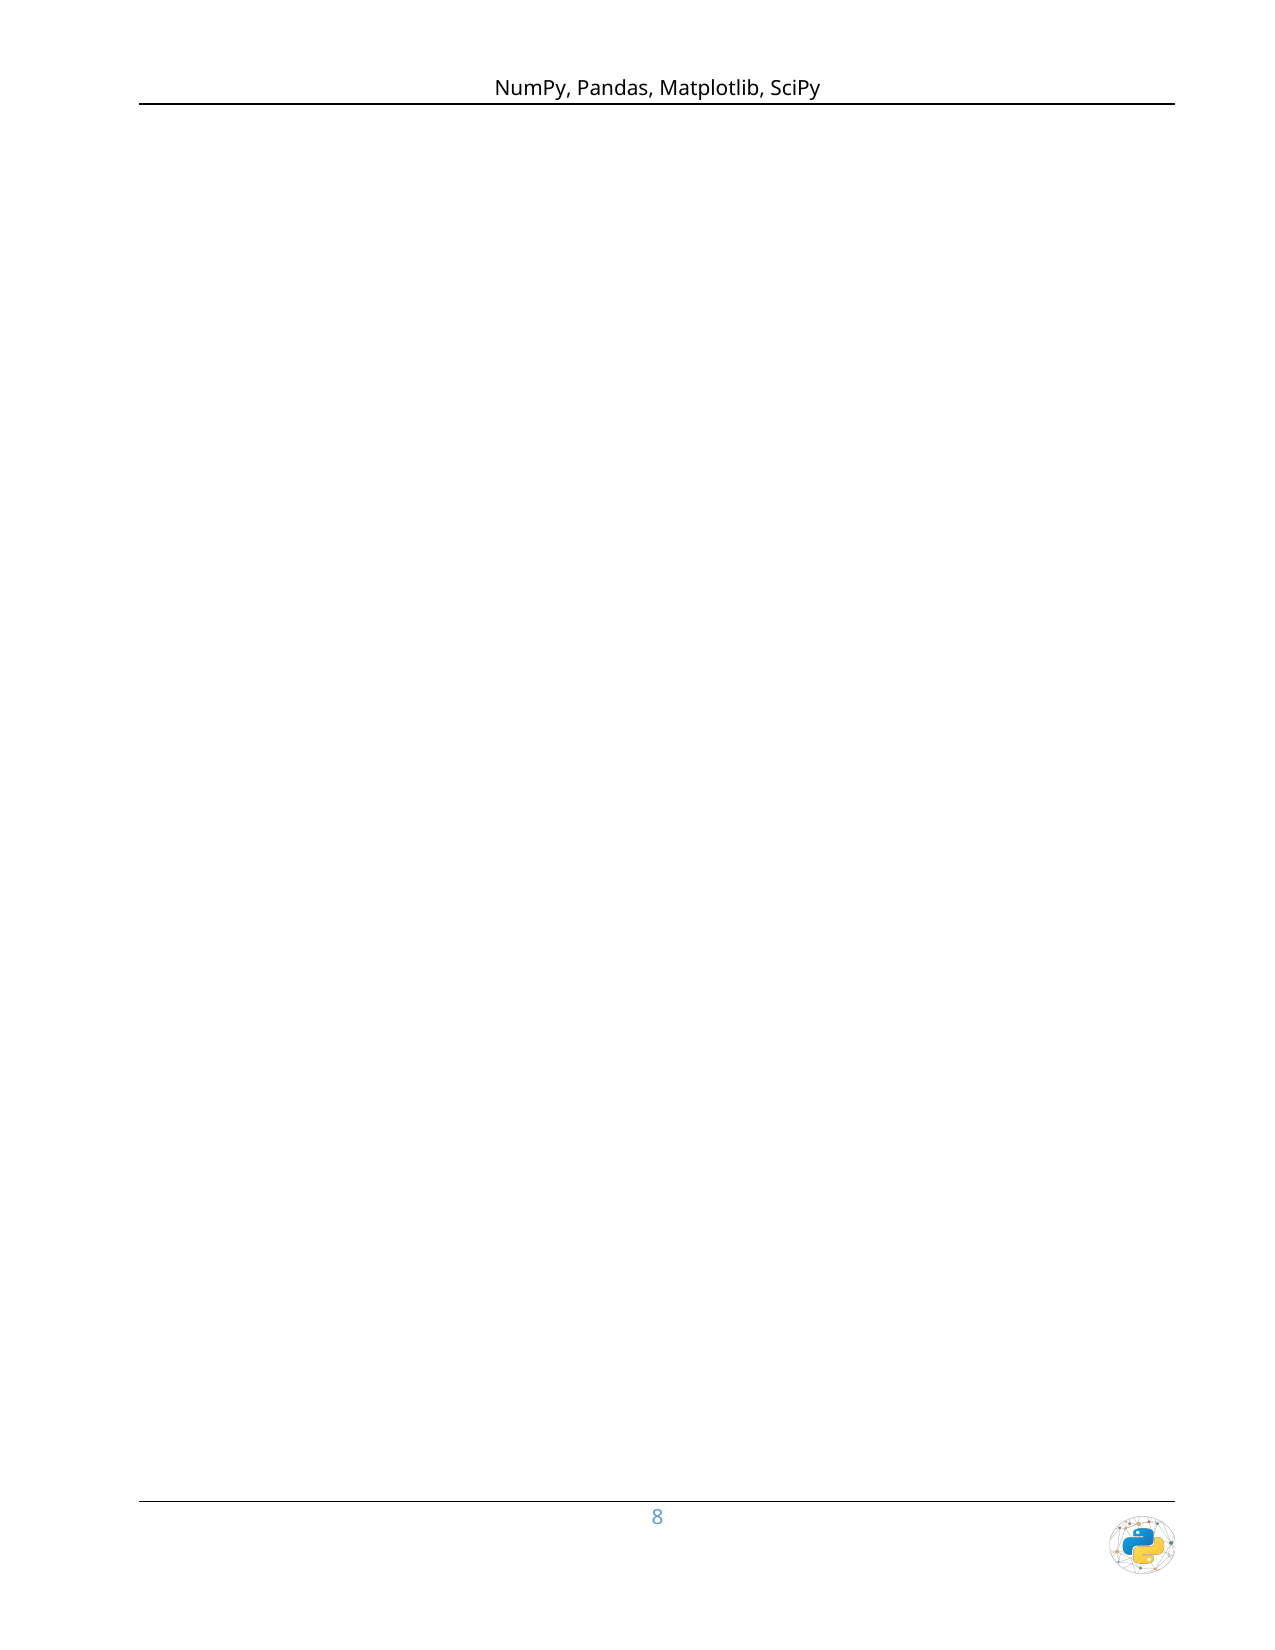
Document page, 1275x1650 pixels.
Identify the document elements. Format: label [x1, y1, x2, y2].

picture [1109, 1516, 1176, 1574]
